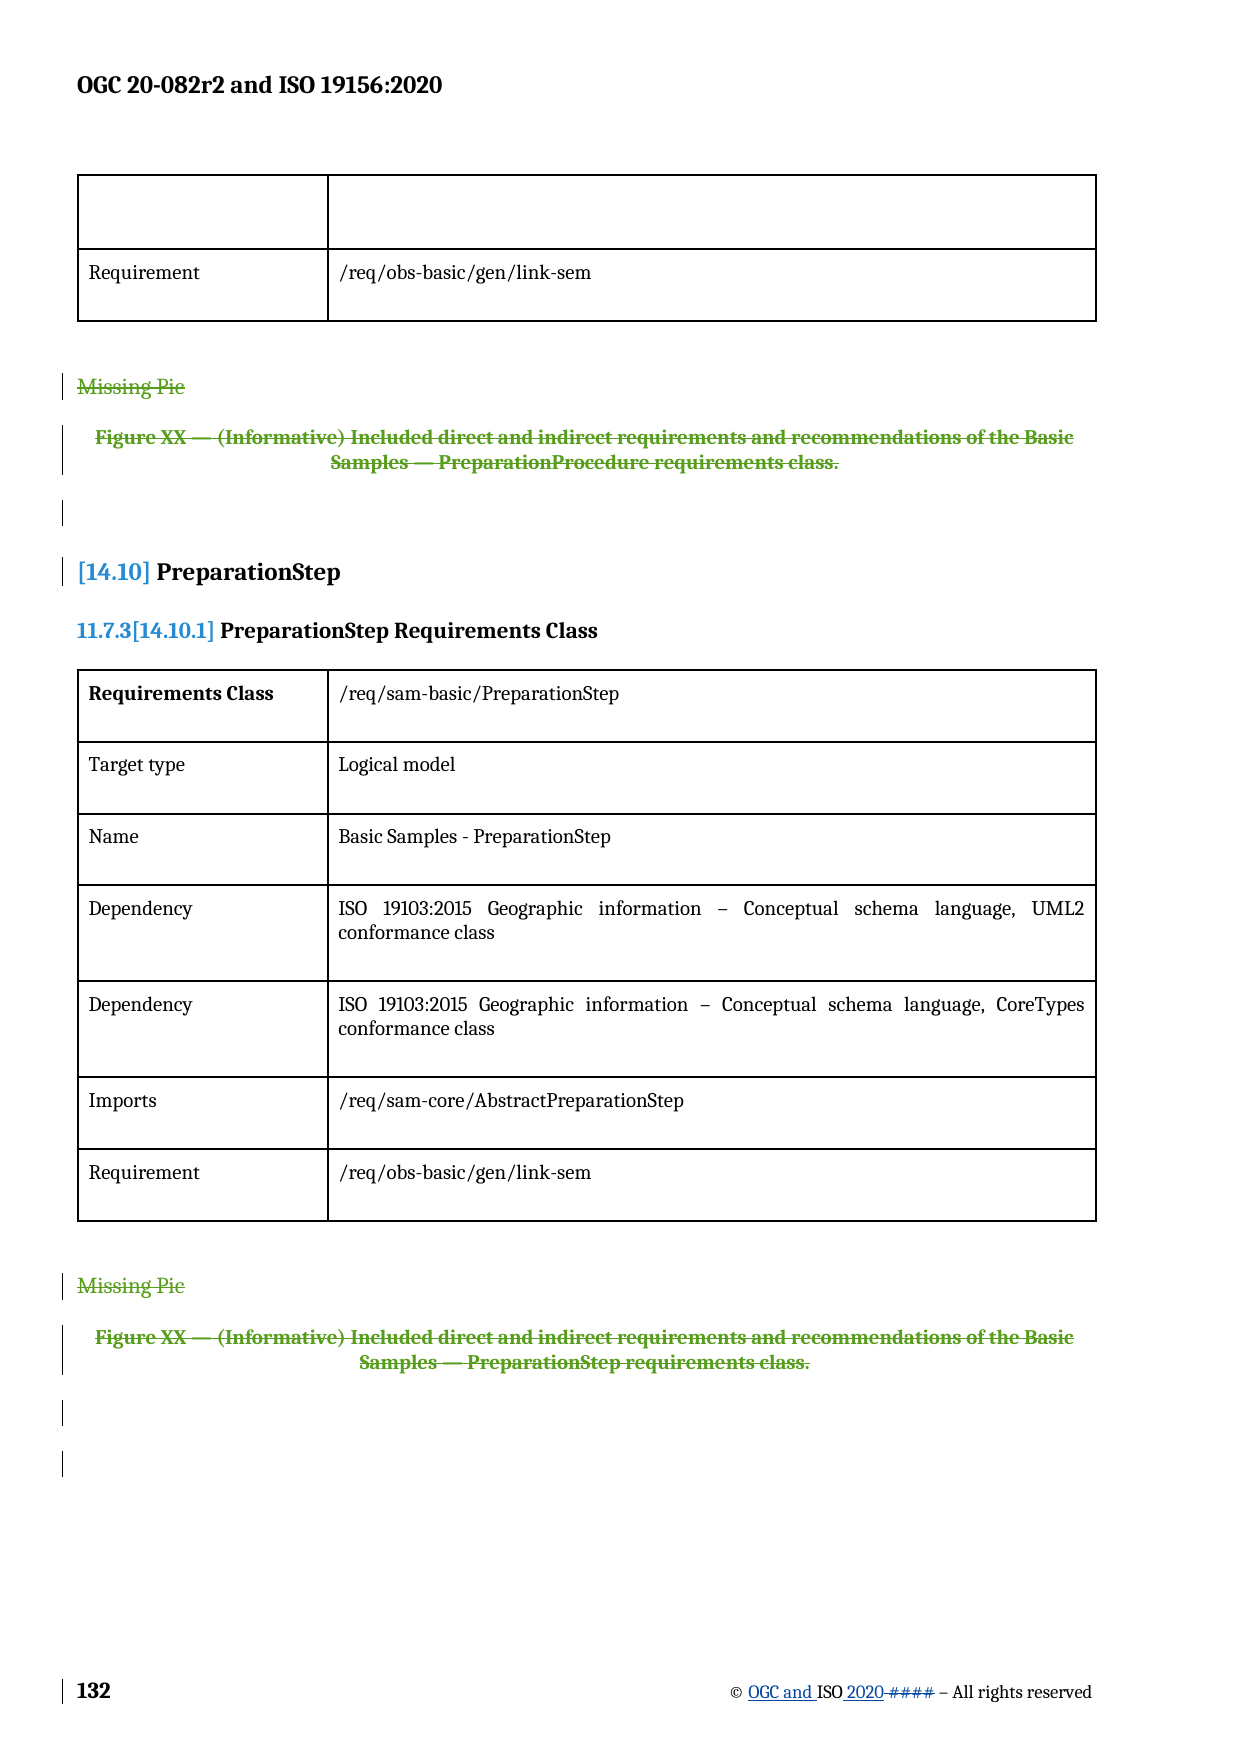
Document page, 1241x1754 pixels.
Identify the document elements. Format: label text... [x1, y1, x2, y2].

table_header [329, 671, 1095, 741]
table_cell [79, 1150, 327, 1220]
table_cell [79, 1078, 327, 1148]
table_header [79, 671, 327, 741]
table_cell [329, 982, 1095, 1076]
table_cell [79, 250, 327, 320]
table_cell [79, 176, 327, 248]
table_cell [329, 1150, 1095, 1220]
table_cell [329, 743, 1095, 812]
subtitle PreparationStep Requirements Class [77, 617, 1092, 644]
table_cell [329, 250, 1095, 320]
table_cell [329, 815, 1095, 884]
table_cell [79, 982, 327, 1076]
subtitle PreparationStep [77, 557, 1092, 586]
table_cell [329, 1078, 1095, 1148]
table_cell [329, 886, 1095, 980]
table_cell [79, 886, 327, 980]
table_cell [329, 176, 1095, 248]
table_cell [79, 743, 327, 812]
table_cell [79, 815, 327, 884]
